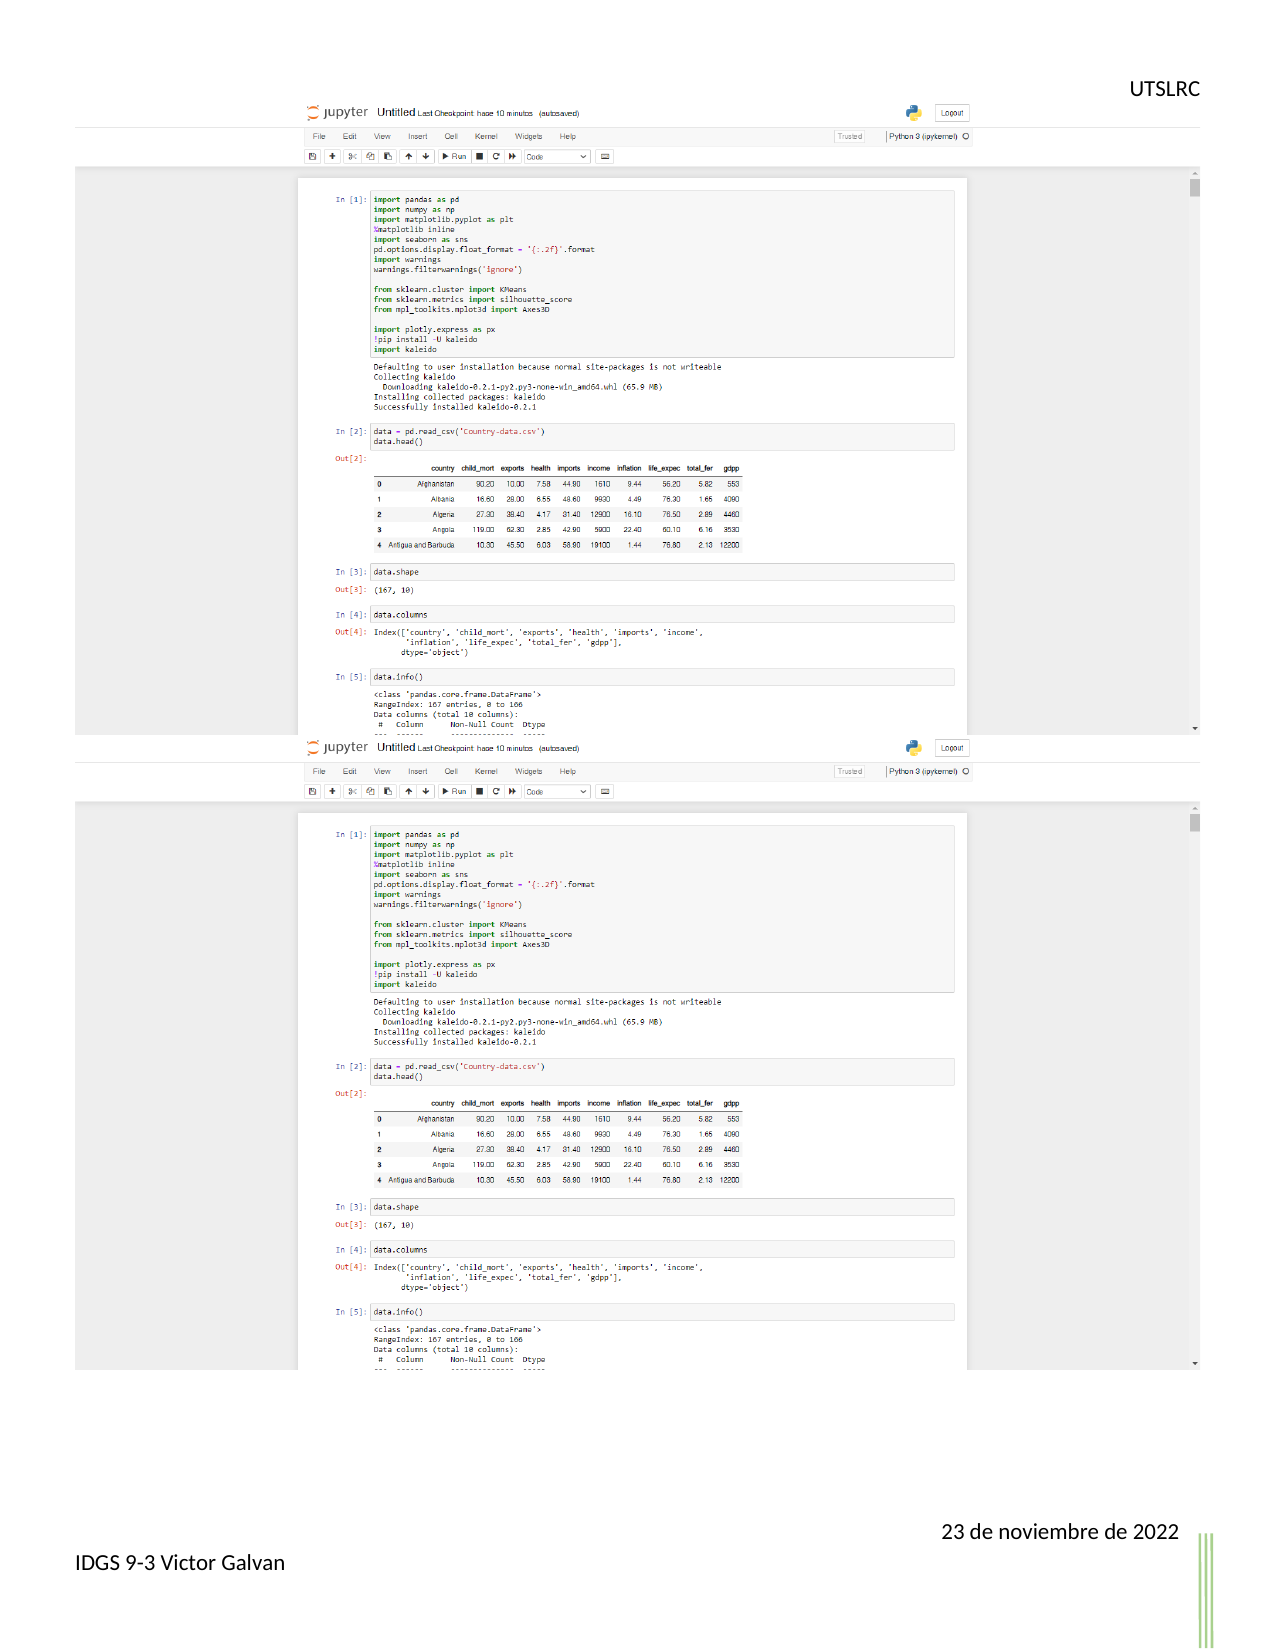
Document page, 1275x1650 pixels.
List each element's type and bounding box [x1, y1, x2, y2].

picture [75, 101, 1200, 735]
picture [75, 736, 1200, 1370]
